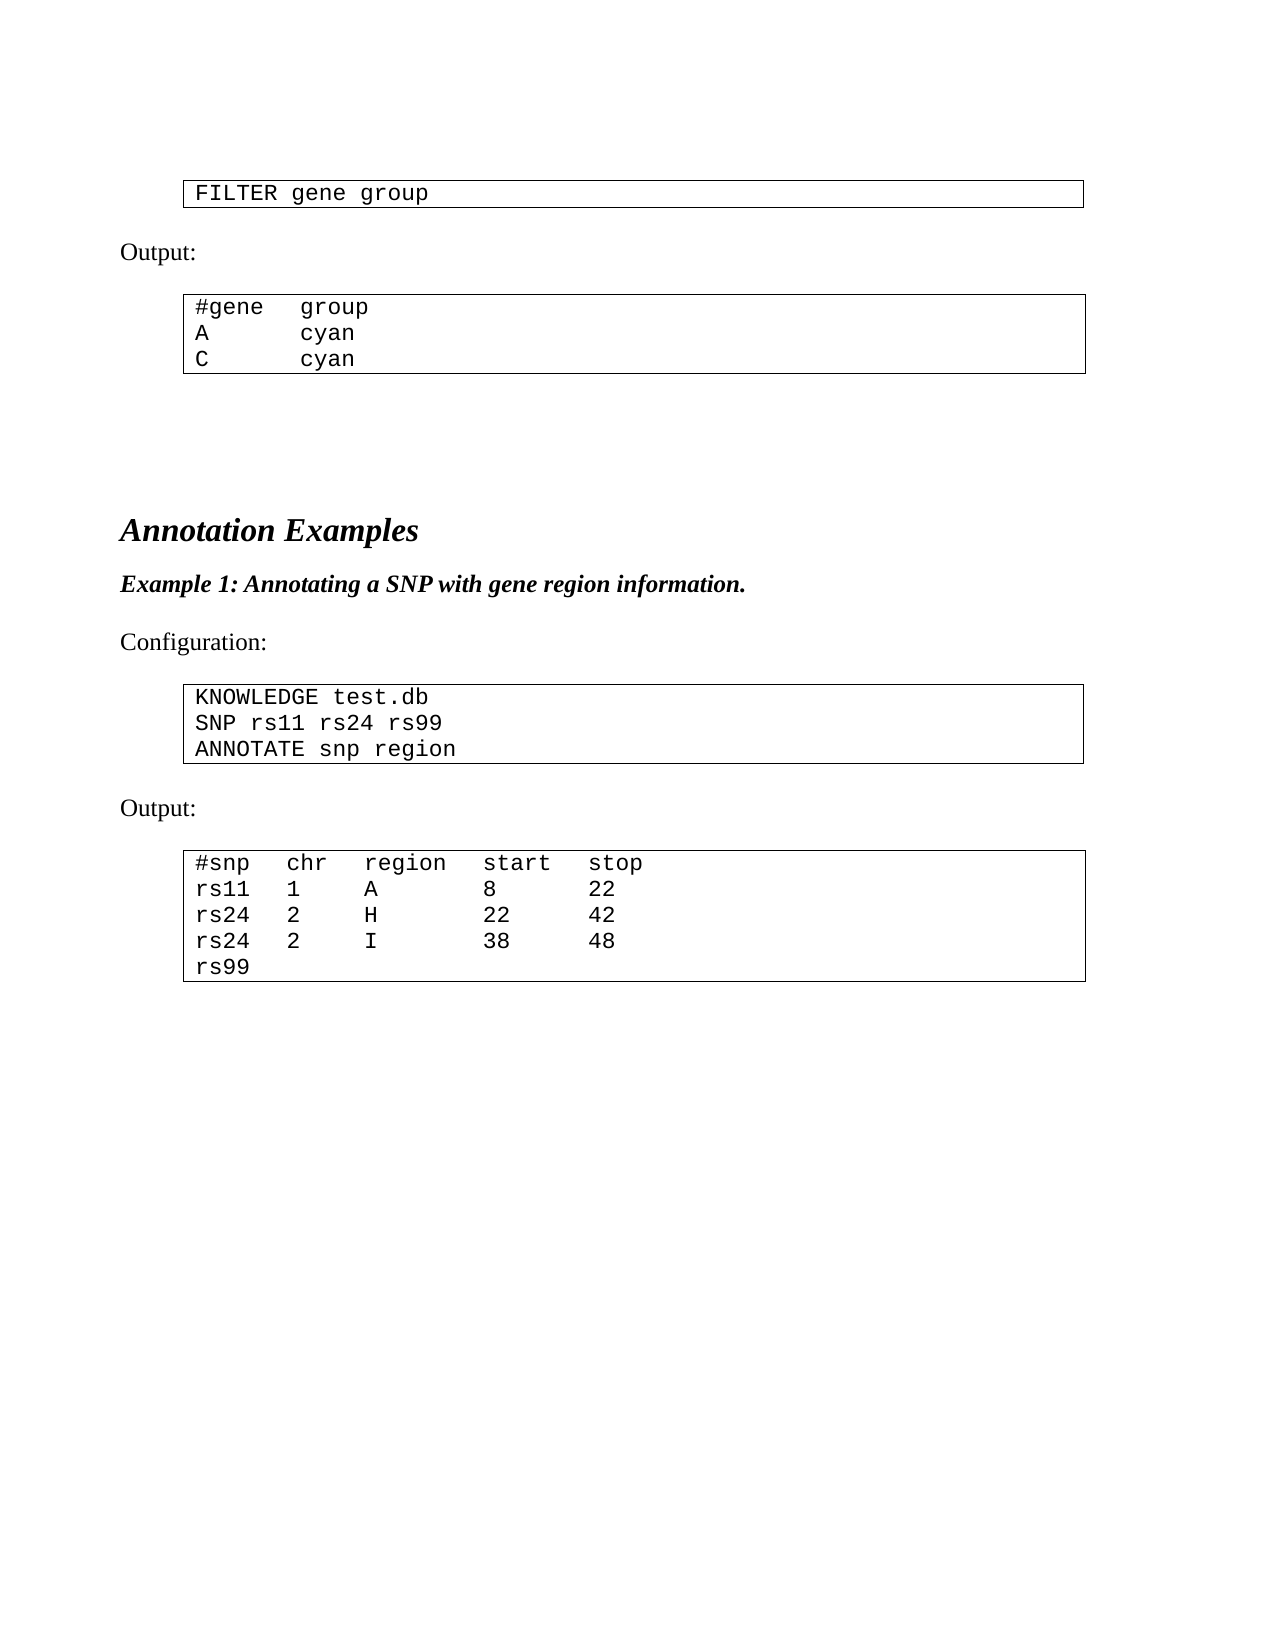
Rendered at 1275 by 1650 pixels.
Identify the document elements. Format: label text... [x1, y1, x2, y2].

table_header [289, 295, 1085, 373]
table_header [275, 851, 353, 981]
table_header [577, 851, 1085, 981]
table_header [184, 181, 1083, 207]
table_header [353, 851, 471, 981]
subtitle Example 1: Annotating a SNP with gene information. [120, 569, 1155, 598]
table_header [471, 851, 577, 981]
table_header [184, 851, 275, 981]
subtitle Annotation Examples [120, 510, 1155, 548]
table_header [184, 685, 1083, 763]
table_header [184, 295, 289, 373]
